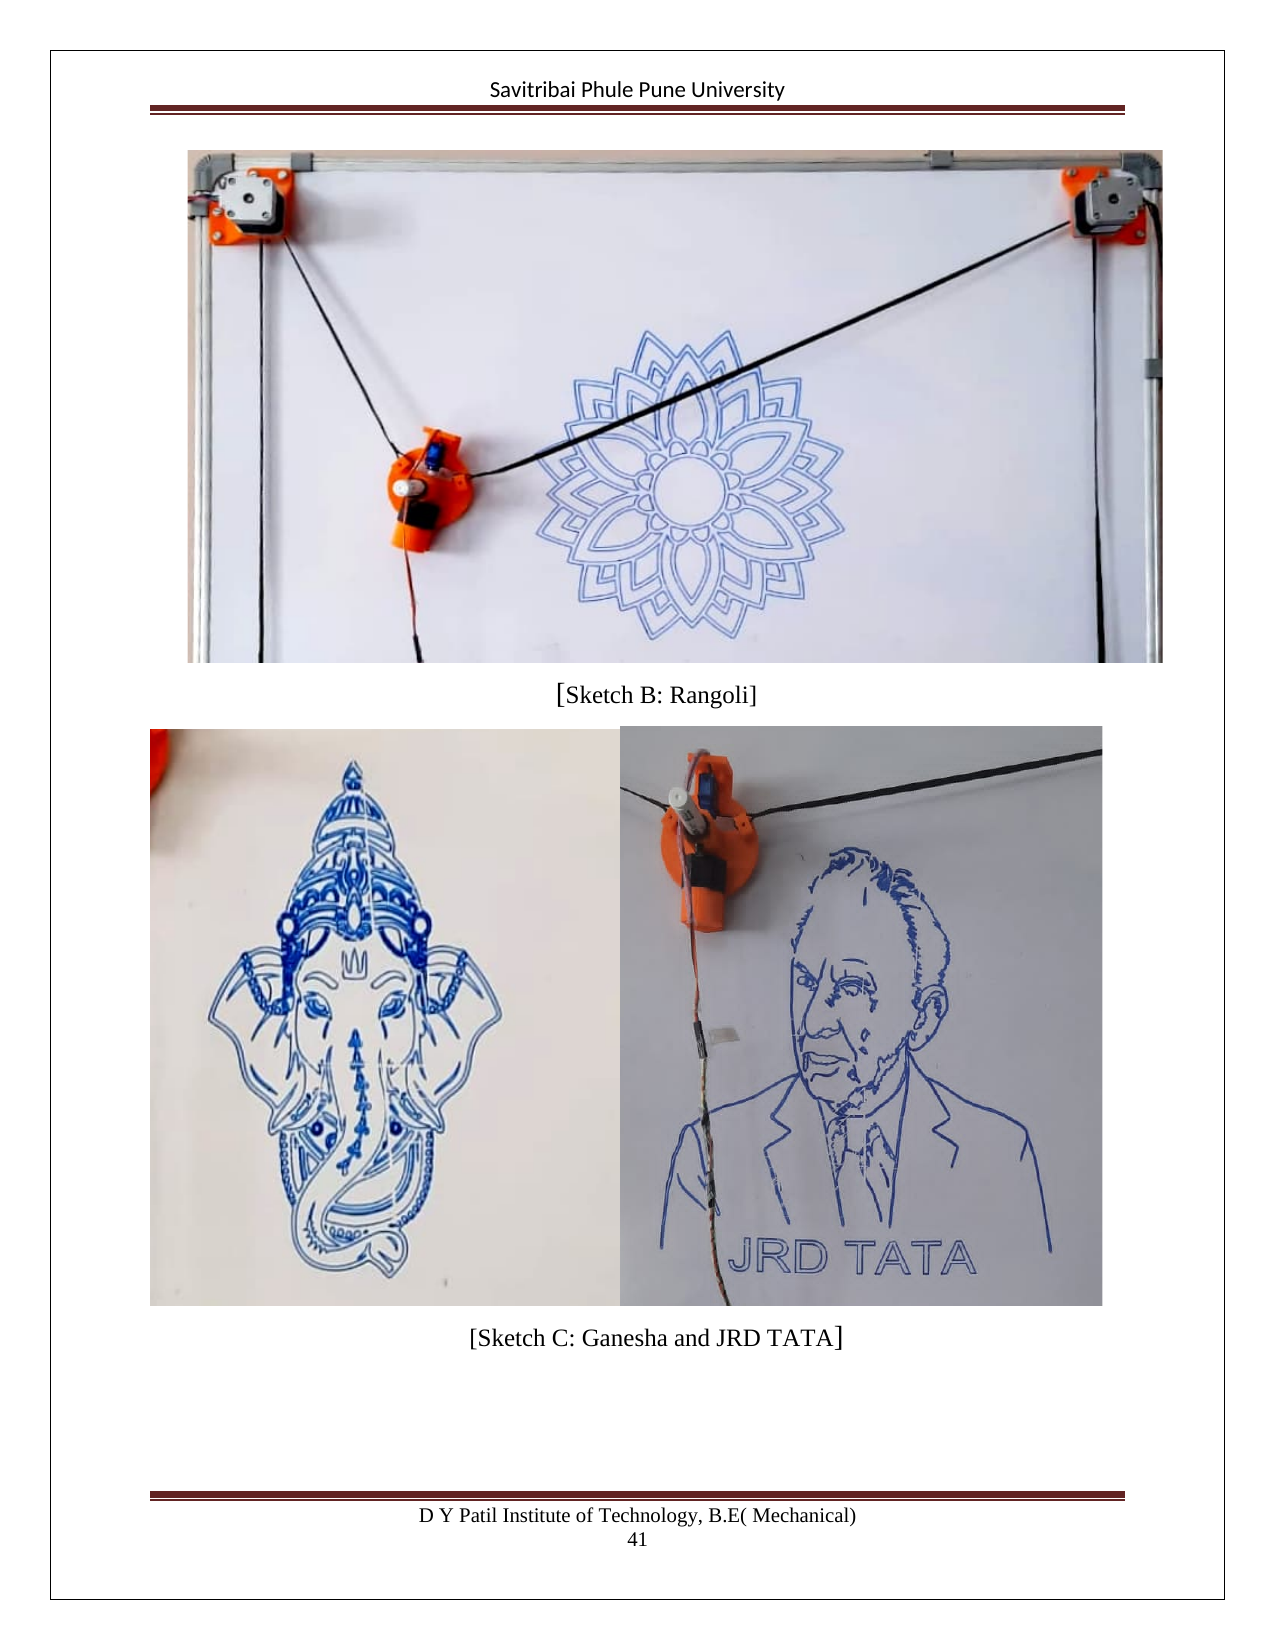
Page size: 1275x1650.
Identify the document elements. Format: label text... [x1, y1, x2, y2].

list [Sketch B: Rangoli] [187, 676, 1125, 710]
list [Sketch C: Ganesha and JRD TATA] [187, 1319, 1125, 1353]
picture [150, 726, 1103, 1306]
picture [187, 150, 1163, 663]
